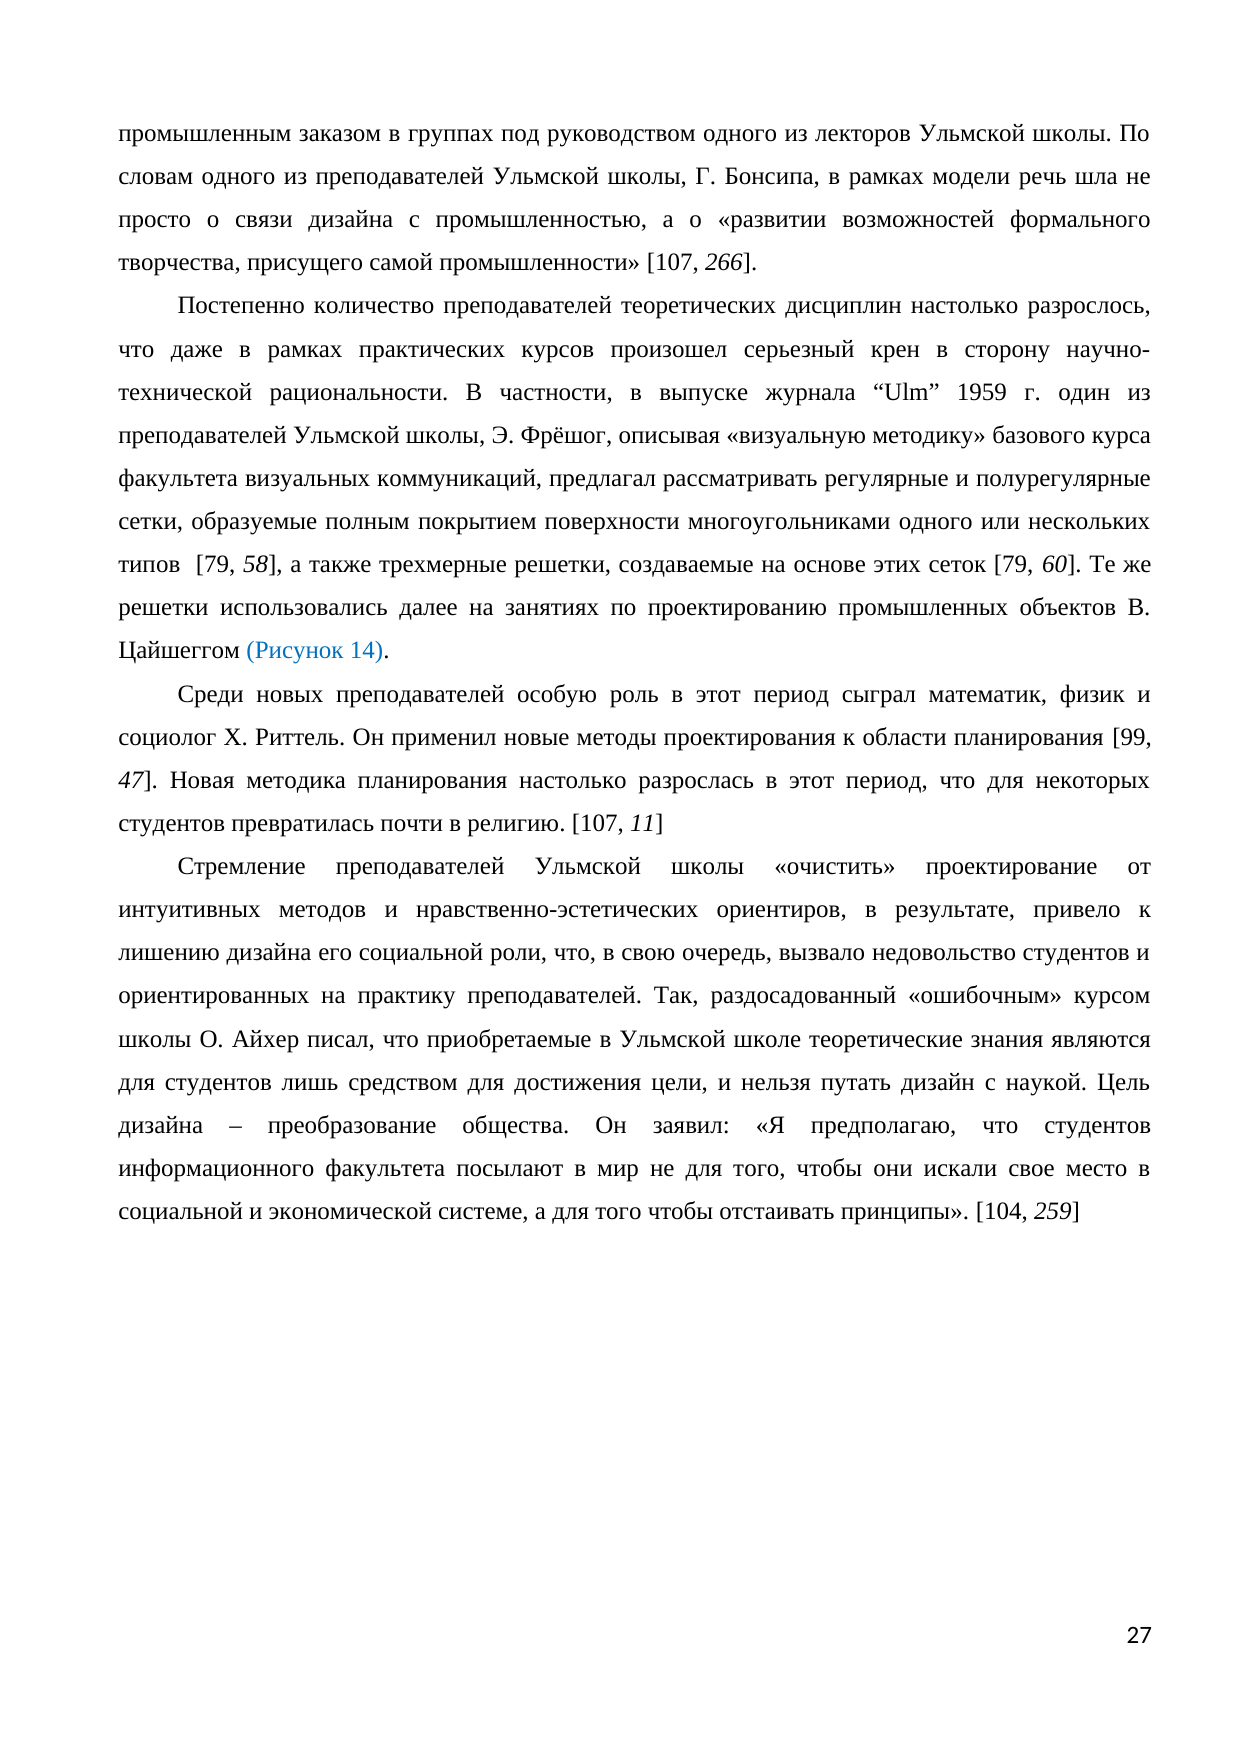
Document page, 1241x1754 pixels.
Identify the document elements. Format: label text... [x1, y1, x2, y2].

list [118, 118, 1152, 276]
list Стремление преподавателей Ульмской школы «очистить» проектирование от интуитивных методов и нравственно-эстетических ориентиров, в результате, привело к лишению дизайна его социальной роли, что, в свою очередь, вызвало недовольство студентов и ориентированных на практику преподавателей. Так, раздосадованный «ошибочным» курсом школы О. Айхер писал, что приобретаемые в Ульмской школе теоретические знания являются для студентов лишь средством для достижения цели, и нельзя путать дизайн с наукой. Цель дизайна – преобразование общества. Он заявил: «Я предполагаю, что студентов информационного факультета посылают в мир не для того, чтобы они искали свое место в социальной и экономической системе, а для того чтобы отстаивать принципы». [104, 259] [118, 851, 1152, 1225]
list Постепенно количество преподавателей теоретических дисциплин настолько разрослось, что даже в рамках практических курсов произошел серьезный крен в сторону научно-технической рациональности. В частности, в выпуске журнала “Ulm” 1959 г. один из преподавателей Ульмской школы, Э. Фрёшог, описывая «визуальную методику» базового курса факультета визуальных коммуникаций, предлагал рассматривать регулярные и полурегулярные сетки, образуемые полным покрытием поверхности многоугольниками одного или нескольких типов [79, 58], а также трехмерные решетки, создаваемые на основе этих сеток [79, 60]. Те же решетки использовались далее на занятиях по проектированию промышленных объектов В. Цайшеггом (Рисунок 14). [118, 291, 1152, 664]
list Среди новых преподавателей особую роль в этот период сыграл математик, физик и социолог Х. Риттель. Он применил новые методы проектирования к области планирования [99, 47]. Новая методика планирования настолько разрослась в этот период, что для некоторых студентов превратилась почти в религию. [107, 11] [118, 679, 1152, 837]
